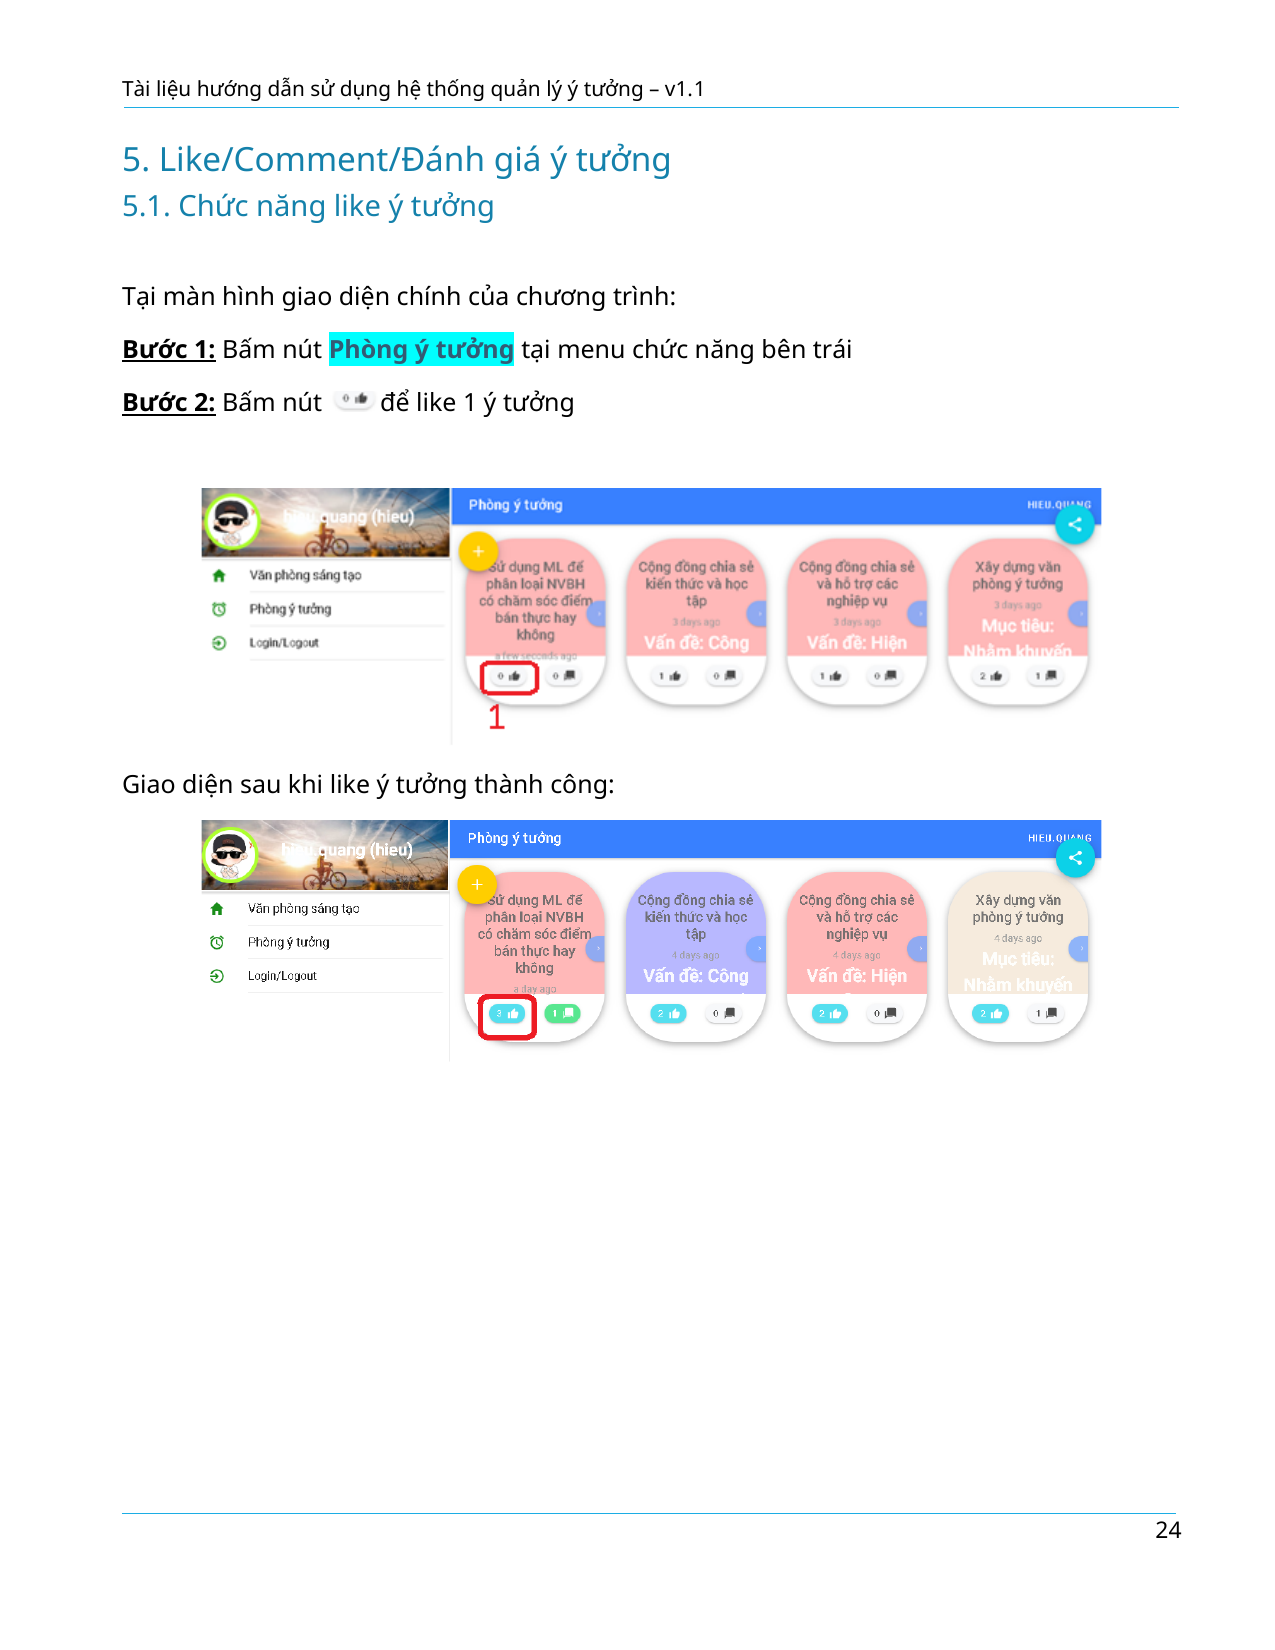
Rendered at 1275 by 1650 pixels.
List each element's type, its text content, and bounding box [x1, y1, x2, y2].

text Tại màn hình giao diện chính của chương trình: [122, 278, 1181, 312]
subtitle 5.1. Chức năng like ý tưởng [122, 185, 1181, 225]
text Bước 1: Bấm nút Phòng ý tưởng tại menu chức năng bên trái [122, 332, 329, 366]
picture [328, 391, 380, 412]
picture [201, 488, 1102, 748]
picture [201, 820, 1102, 1062]
text Giao diện sau khi like ý tưởng thành công: [122, 767, 1181, 801]
subtitle 5. Like/Comment/Đánh giá ý tưởng [122, 135, 1181, 181]
text Bước 2: Bấm nút để like 1 ý tưởng [122, 385, 1181, 419]
text Bước 1: Bấm nút Phòng ý tưởng tại menu chức năng bên trái [514, 332, 1181, 366]
